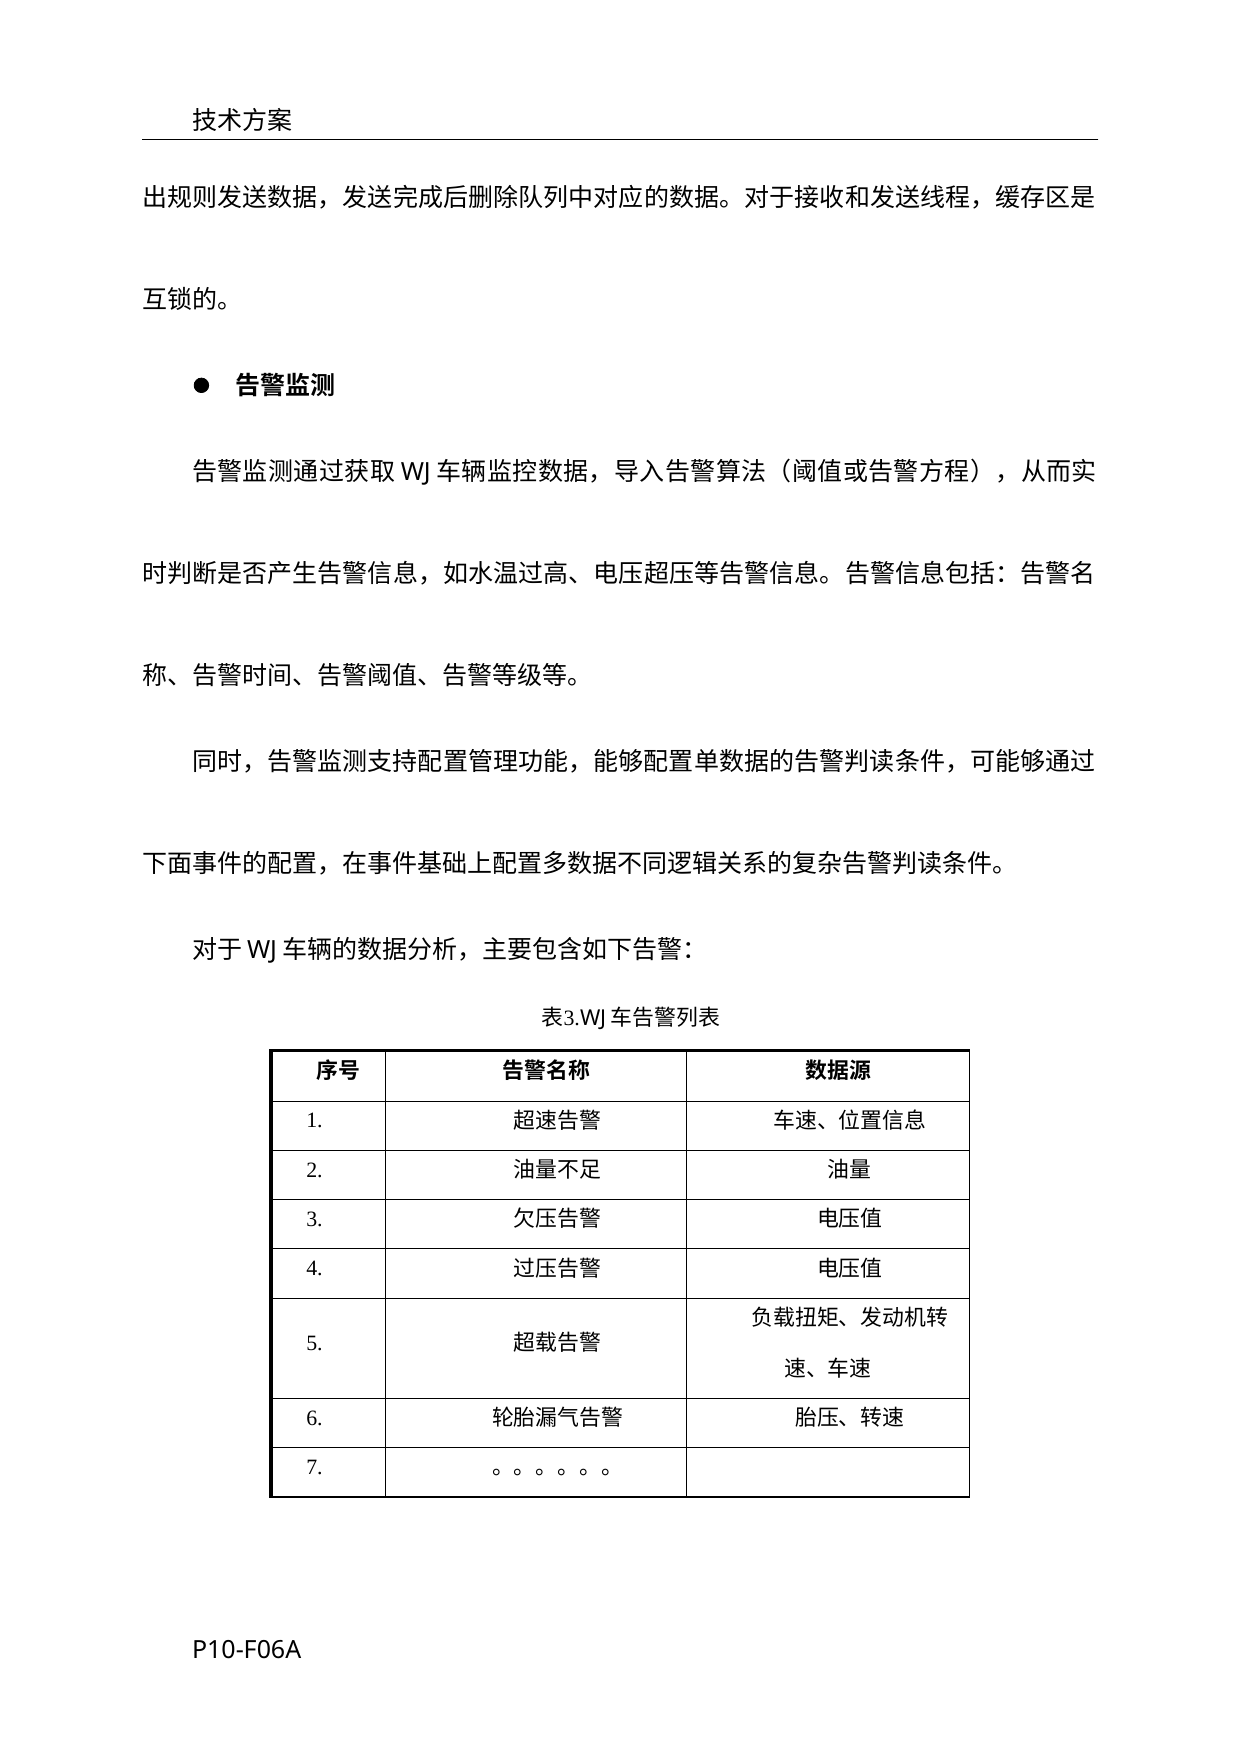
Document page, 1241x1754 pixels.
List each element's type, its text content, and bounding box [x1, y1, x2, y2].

text 对于WJ车辆的数据分析，主要包含如下告警： [142, 913, 1098, 981]
table_cell [273, 1249, 385, 1298]
table_cell [273, 1102, 385, 1150]
table_cell 负载扭矩、发动机转速、车速 [687, 1299, 969, 1398]
table_cell 超速告警 [386, 1102, 686, 1150]
table_cell 胎压、转速 [687, 1399, 969, 1447]
text 同时，告警监测支持配置管理功能，能够配置单数据的告警判读条件，可能够通过下面事件的配置，在事件基础上配置多数据不同逻辑关系的复杂告警判读条件。 [142, 725, 1098, 895]
table_cell 过压告警 [386, 1249, 686, 1298]
table_cell 油量 [687, 1151, 969, 1199]
table_cell 轮胎漏气告警 [386, 1399, 686, 1447]
list 告警监测 [192, 349, 1098, 417]
table_header 告警名称 [386, 1052, 686, 1101]
table_header 数据源 [687, 1052, 969, 1101]
table_cell [273, 1299, 385, 1398]
text 告警监测通过获取WJ车辆监控数据，导入告警算法（阈值或告警方程），从而实时判断是否产生告警信息，如水温过高、电压超压等告警信息。告警信息包括：告警名称、告警时间、告警阈值、告警等级等。 [142, 436, 1098, 707]
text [142, 162, 1098, 331]
table_cell 电压值 [687, 1249, 969, 1298]
table_cell 。。。。。。 [386, 1448, 686, 1496]
table_cell 车速、位置信息 [687, 1102, 969, 1150]
table_header 序号 [273, 1052, 385, 1101]
table_cell 超载告警 [386, 1299, 686, 1398]
table_cell [687, 1448, 969, 1496]
table_cell [273, 1151, 385, 1199]
table_cell 油量不足 [386, 1151, 686, 1199]
table_cell [273, 1399, 385, 1447]
table_cell [273, 1448, 385, 1496]
table_cell [273, 1200, 385, 1248]
table_cell 电压值 [687, 1200, 969, 1248]
table_cell 欠压告警 [386, 1200, 686, 1248]
text WJ车告警列表 [142, 999, 1098, 1033]
